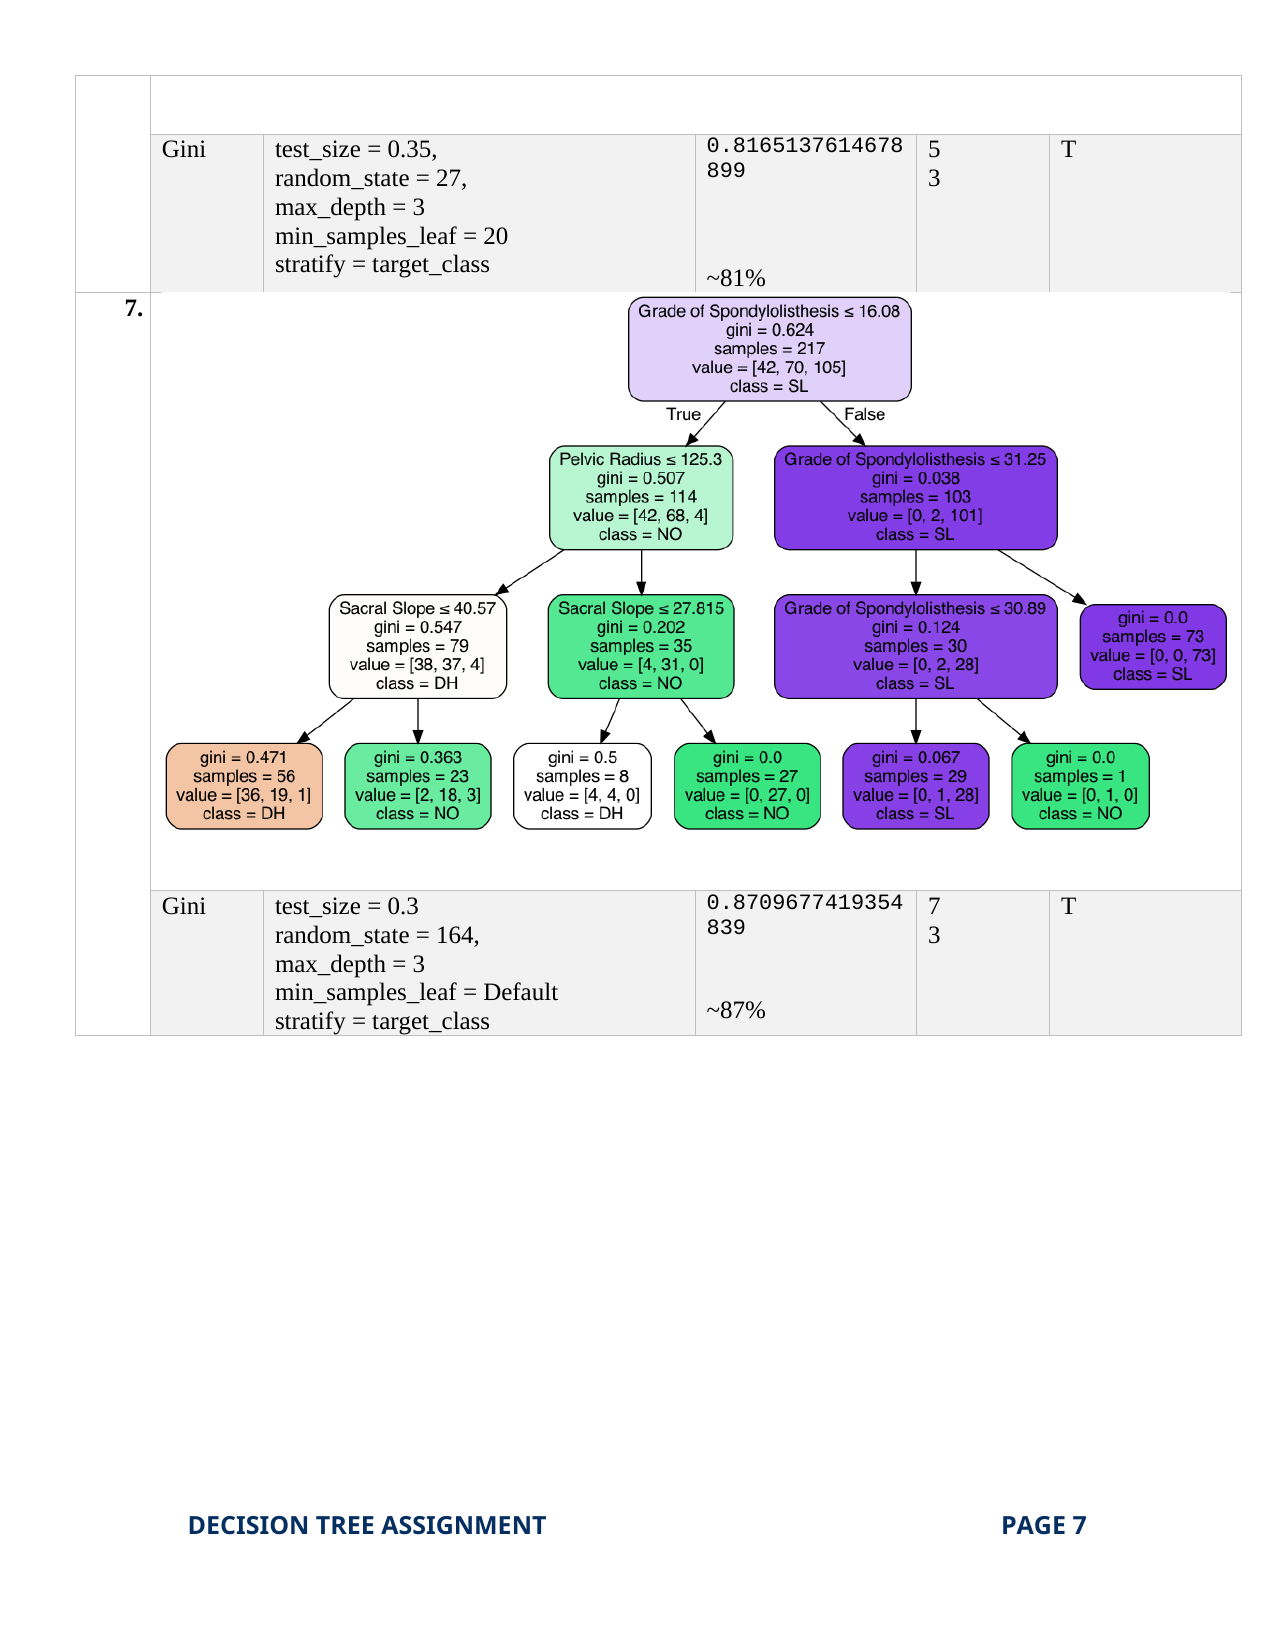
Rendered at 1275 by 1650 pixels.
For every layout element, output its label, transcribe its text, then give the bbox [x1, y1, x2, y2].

table_cell 5 3 [917, 135, 1049, 292]
table_cell Gini [151, 891, 263, 1035]
table_cell [151, 293, 1241, 890]
table_cell [151, 76, 1241, 133]
table_cell test_size = 0.35, random_state = 27, max_depth = 3 min_samples_leaf = 20 stratify = target_class [264, 135, 695, 292]
table_cell T [1050, 891, 1241, 1035]
table_cell test_size = 0.3 random_state = 164, max_depth = 3 min_samples_leaf = Default stratify = target_class [264, 891, 695, 1035]
table_cell T [1050, 135, 1241, 292]
table_cell 7 3 [917, 891, 1049, 1035]
table_cell Gini [151, 135, 263, 292]
table_cell 0.8709677419354839 ~87% [696, 891, 916, 1035]
picture [161, 292, 1231, 833]
table_cell 0.8165137614678899 ~81% [696, 135, 916, 292]
table_cell [76, 76, 150, 292]
table_cell [76, 293, 150, 1035]
